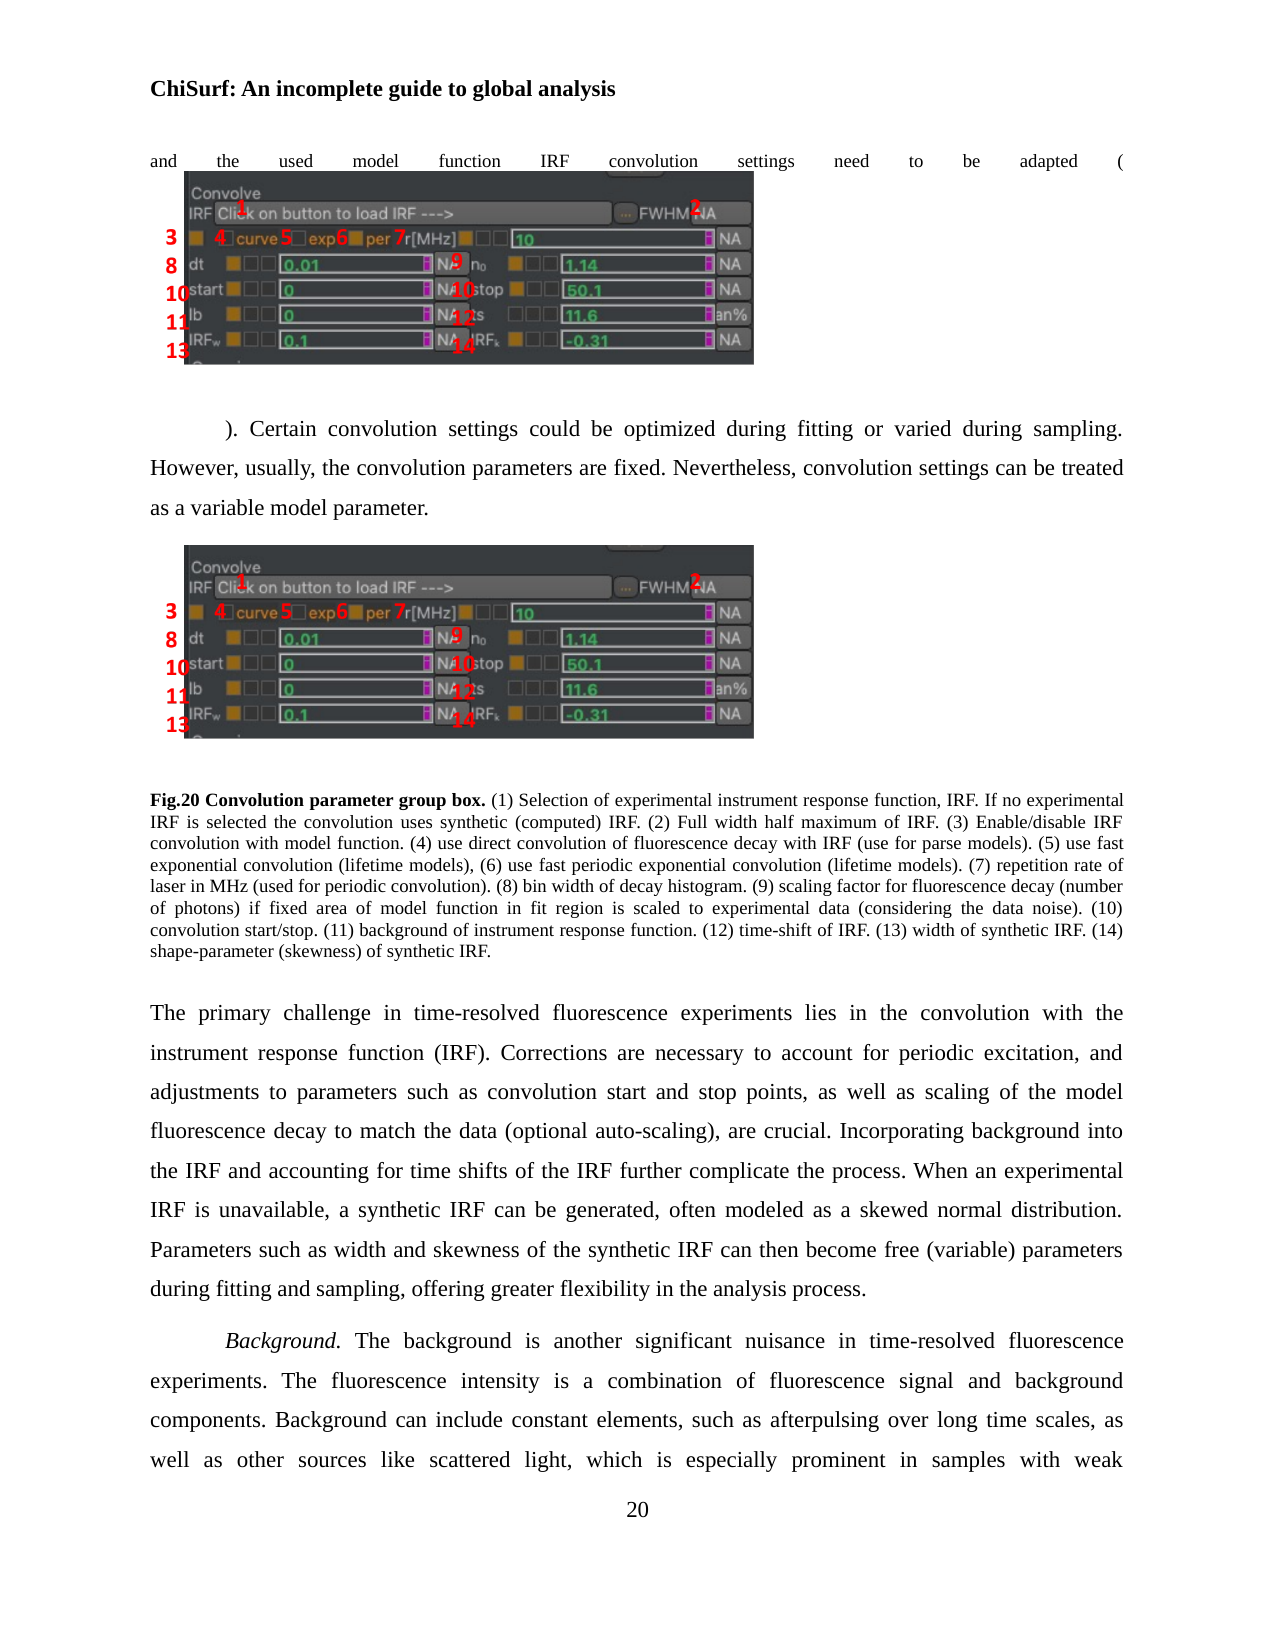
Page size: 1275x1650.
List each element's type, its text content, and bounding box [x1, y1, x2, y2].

text Fig.20 Convolution parameter group box. (1) Selection of experimental instrument response function, IRF. If no experimental IRF is selected the convolution uses synthetic (computed) IRF. (2) Full width half maximum of IRF. (3) Enable/disable IRF convolution with model function. (4) use direct convolution of fluorescence decay with IRF (use for parse models). (5) use fast exponential convolution (lifetime models), (6) use fast periodic exponential convolution (lifetime models). (7) repetition rate of laser in MHz (used for periodic convolution). (8) bin width of decay histogram. (9) scaling factor for fluorescence decay (number of photons) if fixed area of model function in fit region is scaled to experimental data (considering the data noise). (10) convolution start/stop. (11) background of instrument response function. (12) time-shift of IRF. (13) width of synthetic IRF. (14) shape-parameter (skewness) of synthetic IRF. [150, 789, 1125, 962]
text The primary challenge in time-resolved fluorescence experiments lies in the convolution with the instrument response function (IRF). Corrections are necessary to account for periodic excitation, and adjustments to parameters such as convolution start and stop points, as well as scaling of the model fluorescence decay to match the data (optional auto-scaling), are crucial. Incorporating background into the IRF and accounting for time shifts of the IRF further complicate the process. When an experimental IRF is unavailable, a synthetic IRF can be generated, often modeled as a skewed normal distribution. Parameters such as width and skewness of the synthetic IRF can then become free (variable) parameters during fitting and sampling, offering greater flexibility in the analysis process. [150, 999, 1125, 1302]
text Fig.20). Certain convolution settings could be optimized during fitting or varied during sampling. However, usually, the convolution parameters are fixed. Nevertheless, convolution settings can be treated as a variable model parameter. [150, 415, 1125, 520]
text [150, 1327, 1125, 1472]
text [150, 150, 1125, 377]
